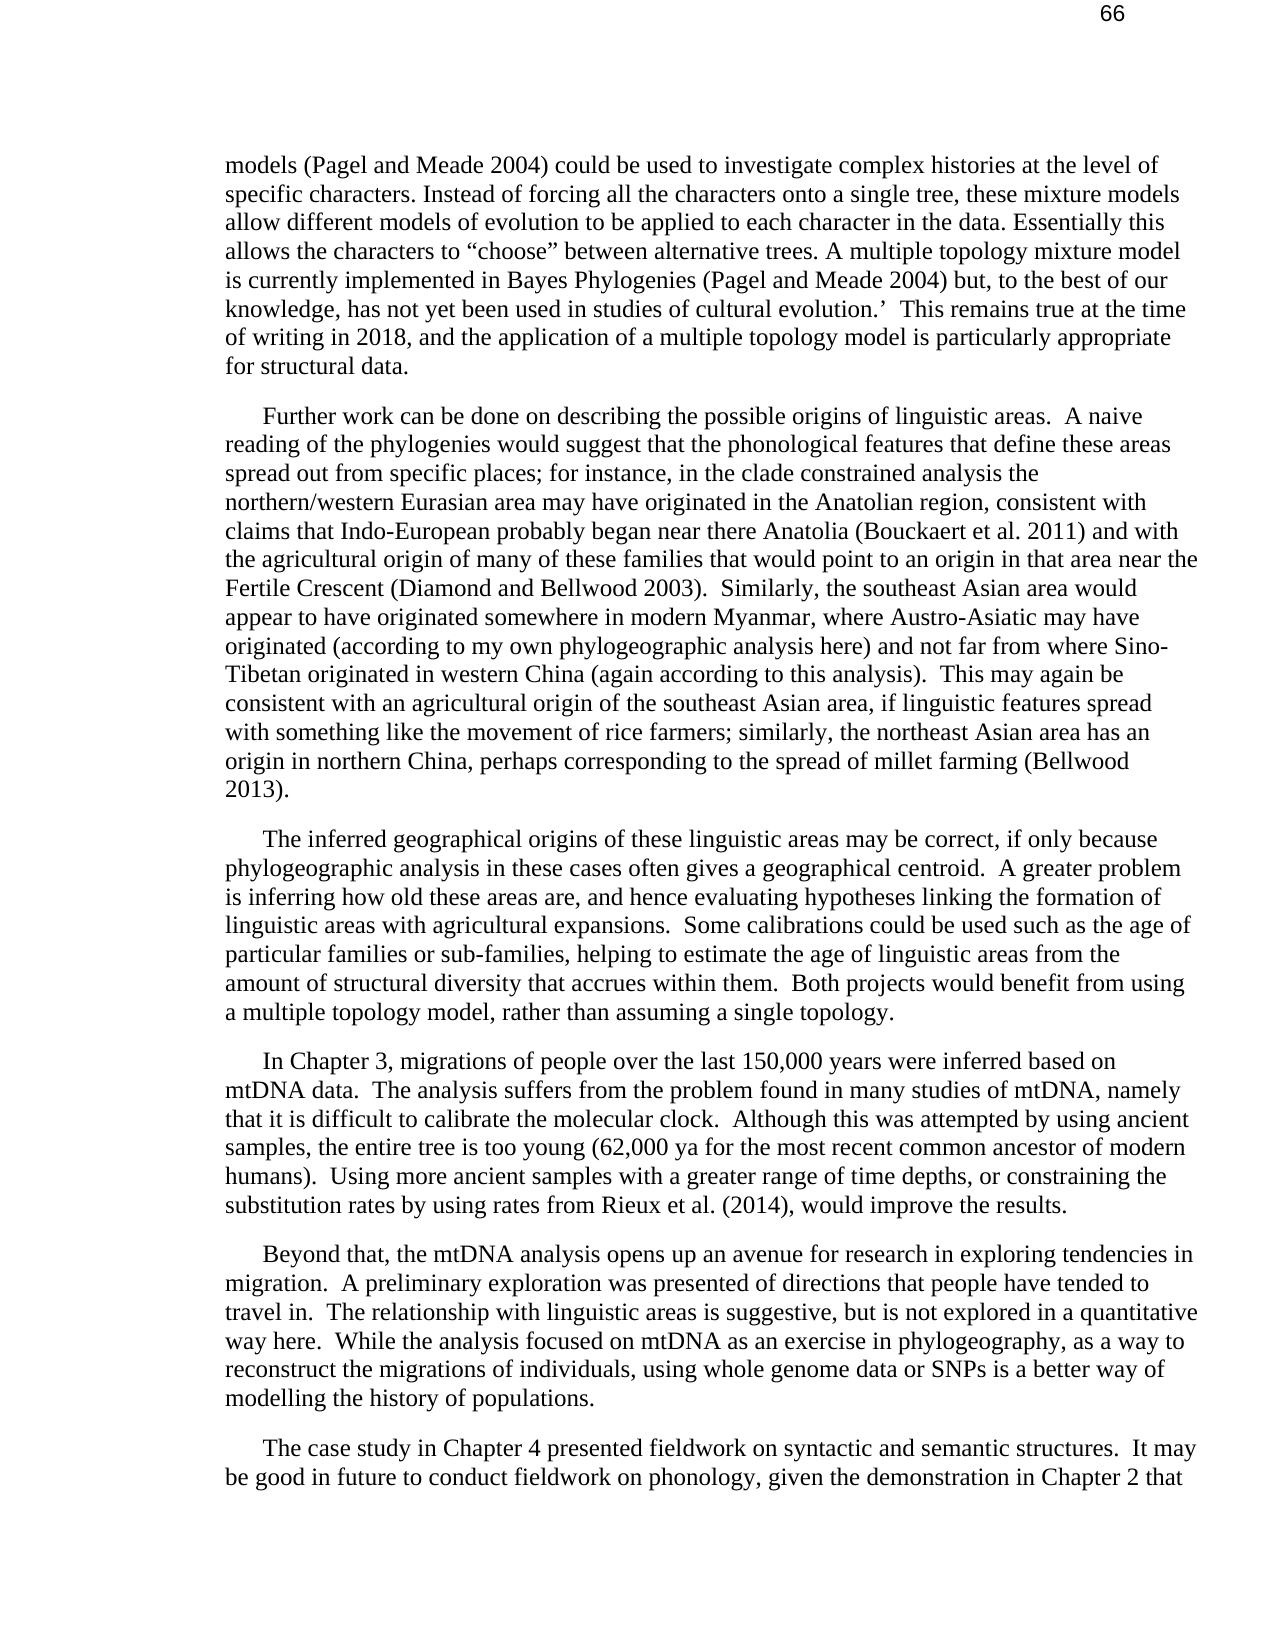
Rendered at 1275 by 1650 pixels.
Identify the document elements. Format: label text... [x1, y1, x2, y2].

text Beyond that, the mtDNA analysis opens up an avenue for research in exploring tendencies in migration. A preliminary exploration was presented of directions that people have tended to travel in. The relationship with linguistic areas is suggestive, but is not explored in a quantitative way here. While the analysis focused on mtDNA as an exercise in phylogeography, as a way to reconstruct the migrations of individuals, using whole genome data or SNPs is a better way of modelling the history of populations. [225, 1239, 1200, 1412]
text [225, 1433, 1200, 1490]
text In Chapter 3, migrations of people over the last 150,000 years were inferred based on mtDNA data. The analysis suffers from the problem found in many studies of mtDNA, namely that it is difficult to calibrate the molecular clock. Although this was attempted by using ancient samples, the entire tree is too young (62,000 ya for the most recent common ancestor of modern humans). Using more ancient samples with a greater range of time depths, or constraining the substitution rates by using rates from Rieux et al. (2014), would improve the results. [225, 1046, 1200, 1219]
text The inferred geographical origins of these linguistic areas may be correct, if only because phylogeographic analysis in these cases often gives a geographical centroid. A greater problem is inferring how old these areas are, and hence evaluating hypotheses linking the formation of linguistic areas with agricultural expansions. Some calibrations could be used such as the age of particular families or sub-families, helping to estimate the age of linguistic areas from the amount of structural diversity that accrues within them. Both projects would benefit from using a multiple topology model, rather than assuming a single topology. [225, 824, 1200, 1025]
text Further work can be done on describing the possible origins of linguistic areas. A naive reading of the phylogenies would suggest that the phonological features that define these areas spread out from specific places; for instance, in the clade constrained analysis the northern/western Eurasian area may have originated in the Anatolian region, consistent with claims that Indo-European probably began near there Anatolia (Bouckaert et al. 2011) and with the agricultural origin of many of these families that would point to an origin in that area near the Fertile Crescent (Diamond and Bellwood 2003). Similarly, the southeast Asian area would appear to have originated somewhere in modern Myanmar, where Austro-Asiatic may have originated (according to my own phylogeographic analysis here) and not far from where Sino-Tibetan originated in western China (again according to this analysis). This may again be consistent with an agricultural origin of the southeast Asian area, if linguistic features spread with something like the movement of rice farmers; similarly, the northeast Asian area has an origin in northern China, perhaps corresponding to the spread of millet farming (Bellwood 2013). [225, 401, 1200, 803]
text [225, 150, 1200, 380]
